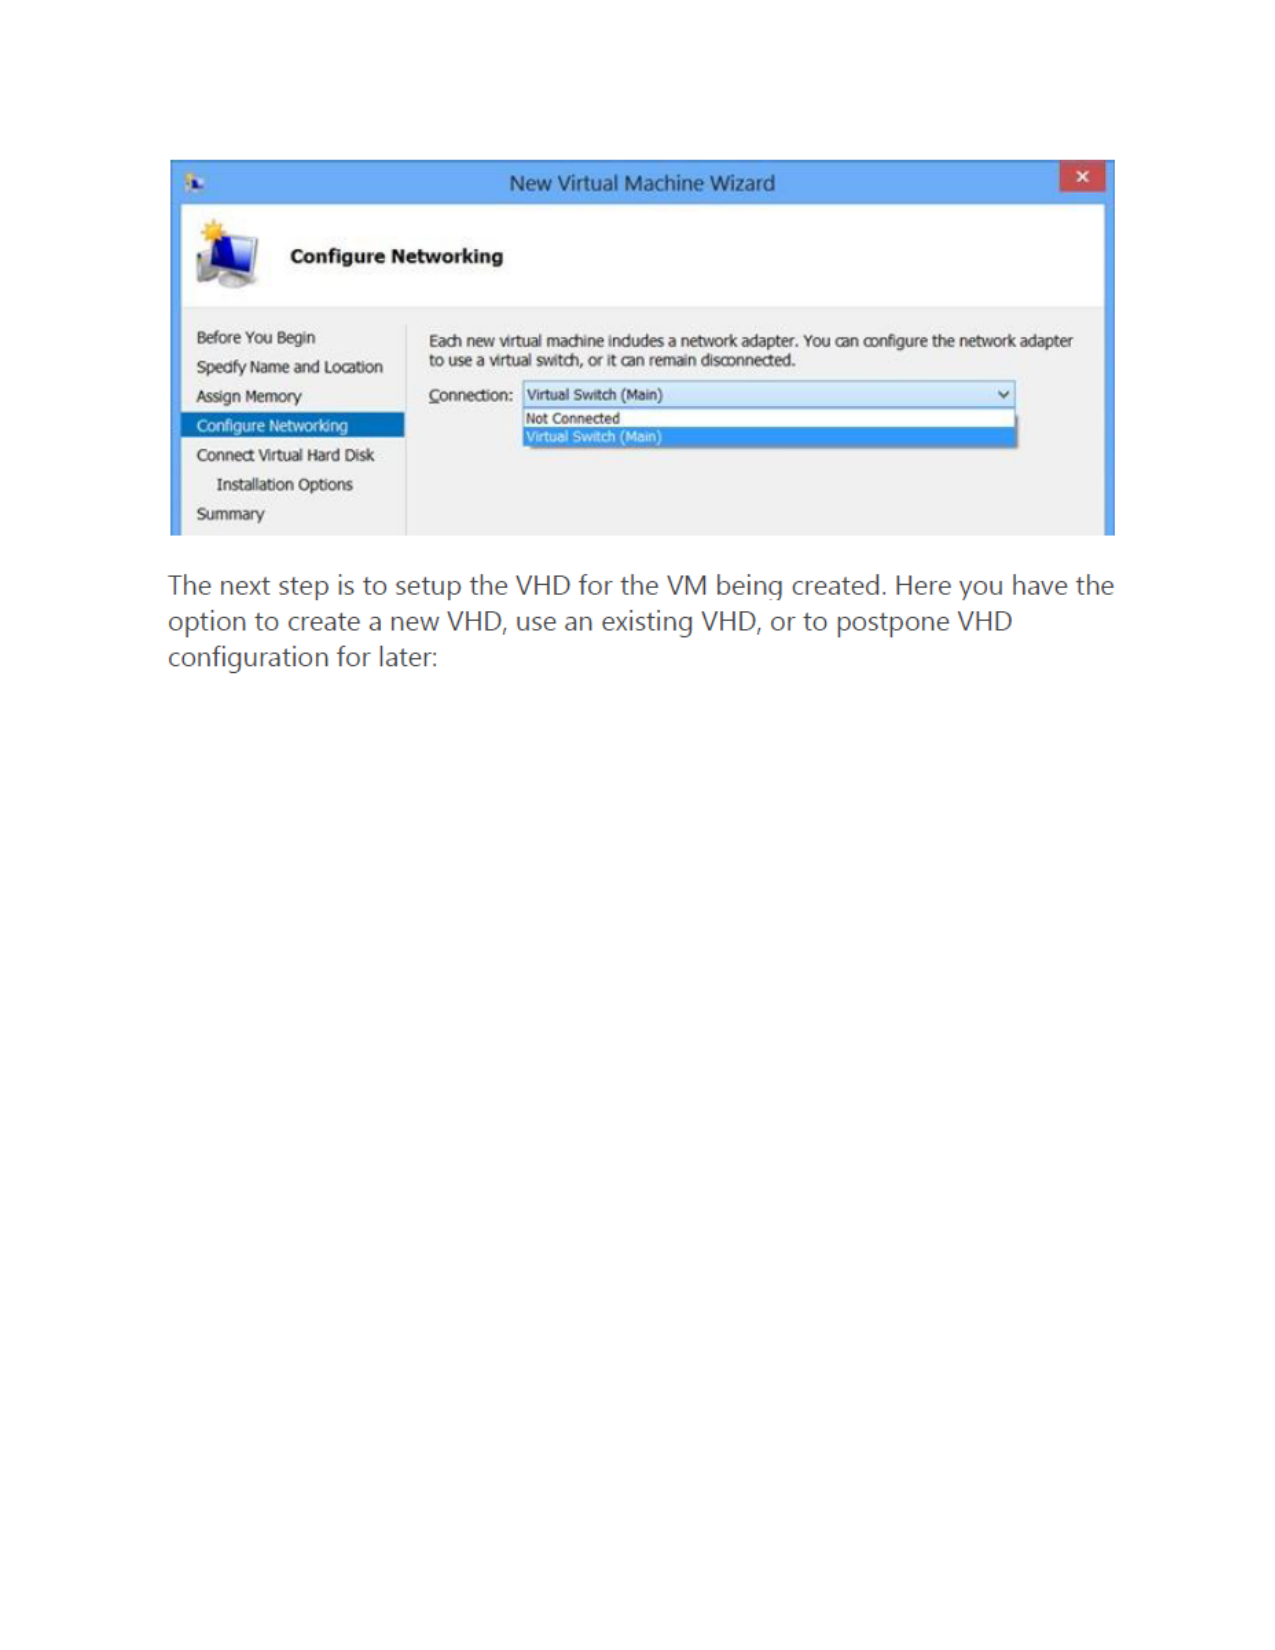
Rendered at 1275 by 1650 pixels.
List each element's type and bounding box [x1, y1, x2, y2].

picture [150, 150, 1125, 683]
